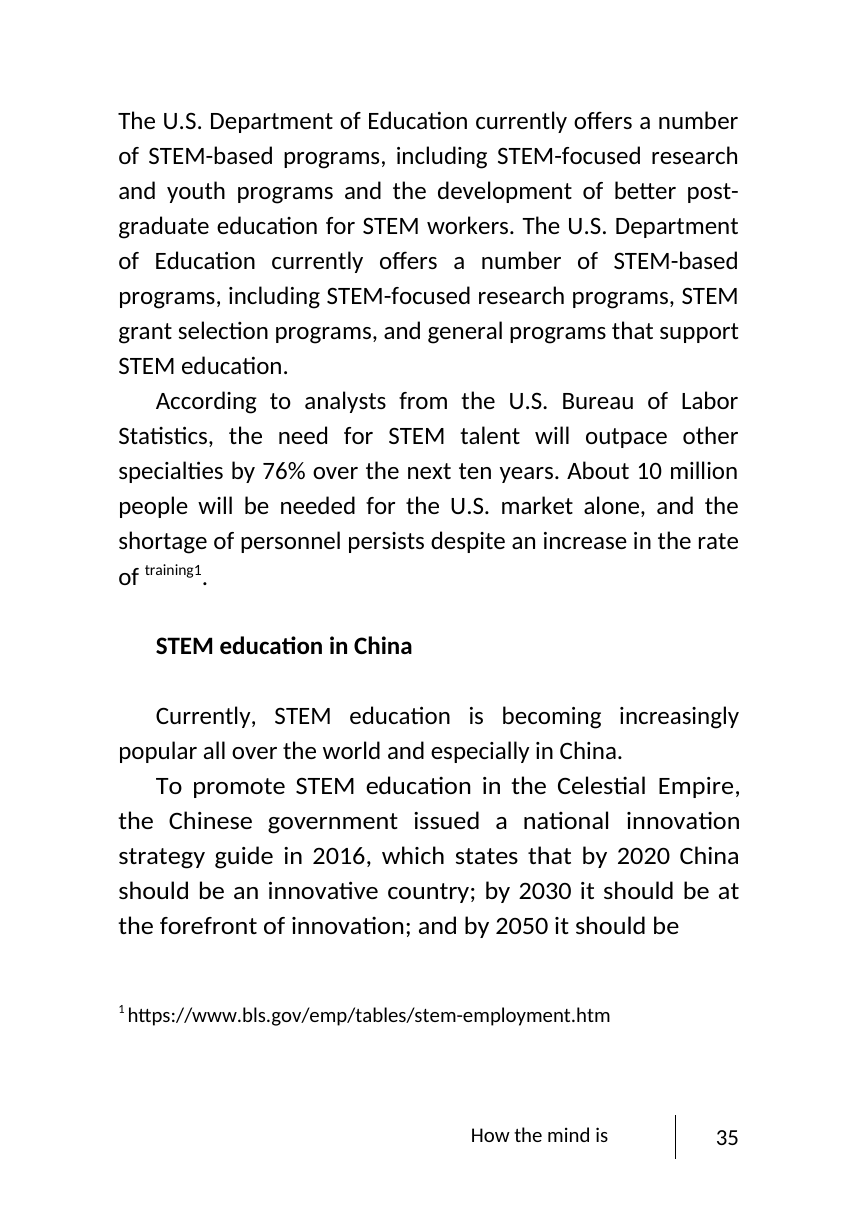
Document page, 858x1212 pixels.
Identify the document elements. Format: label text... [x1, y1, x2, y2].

text To promote STEM education in the Celestial Empire, the Chinese government issued a national innovation strategy guide in 2016, which states that by 2020 China should be an innovative country; by 2030 it should be at the forefront of innovation; and by 2050 it should be [118, 770, 741, 941]
subtitle STEM education in China [156, 630, 751, 661]
text According to analysts from the U.S. Bureau of Labor Statistics, the need for STEM talent will outpace other specialties by 76% over the next ten years. About 10 million people will be needed for the U.S. market alone, and the shortage of personnel persists despite an increase in the rate of training1. [118, 385, 739, 592]
text The U.S. Department of Education currently offers a number of STEM-based programs, including STEM-focused research and youth programs and the development of better post-graduate education for STEM workers. The U.S. Department of Education currently offers a number of STEM-based programs, including STEM-focused research programs, STEM grant selection programs, and general programs that support STEM education. [118, 105, 739, 381]
text 1 https://www.bls.gov/emp/tables/stem-employment.htm [118, 1001, 751, 1028]
text Currently, STEM education is becoming increasingly popular all over the world and especially in China. [118, 700, 739, 766]
